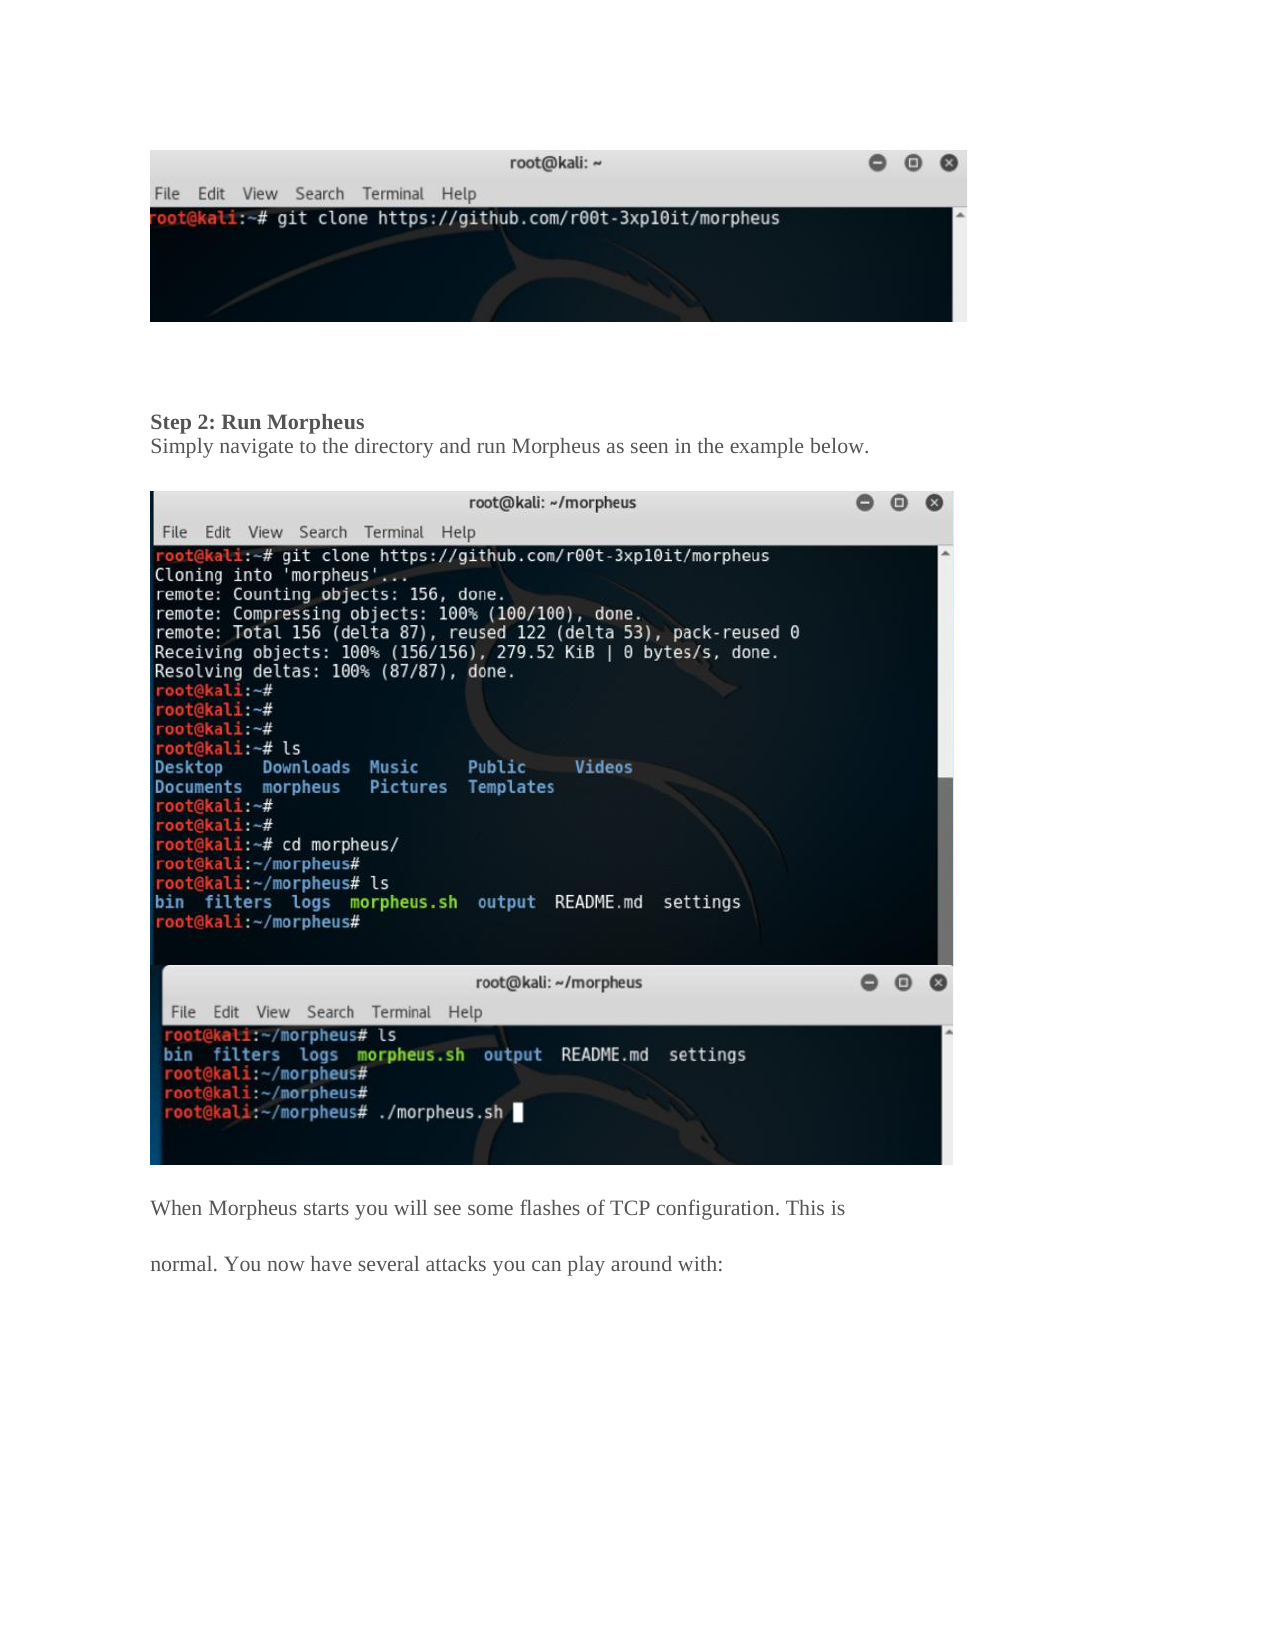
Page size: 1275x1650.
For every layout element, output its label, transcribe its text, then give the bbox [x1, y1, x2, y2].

text Step 2: Run Morpheus [150, 409, 1096, 434]
picture [150, 150, 968, 322]
text When Morpheus starts you will see some flashes of TCP configuration. This is normal. You now have several attacks you can play around with: [150, 1195, 916, 1277]
text Simply navigate to the directory and run Morpheus as seen in the example below. [150, 434, 1096, 459]
picture [150, 491, 954, 1165]
